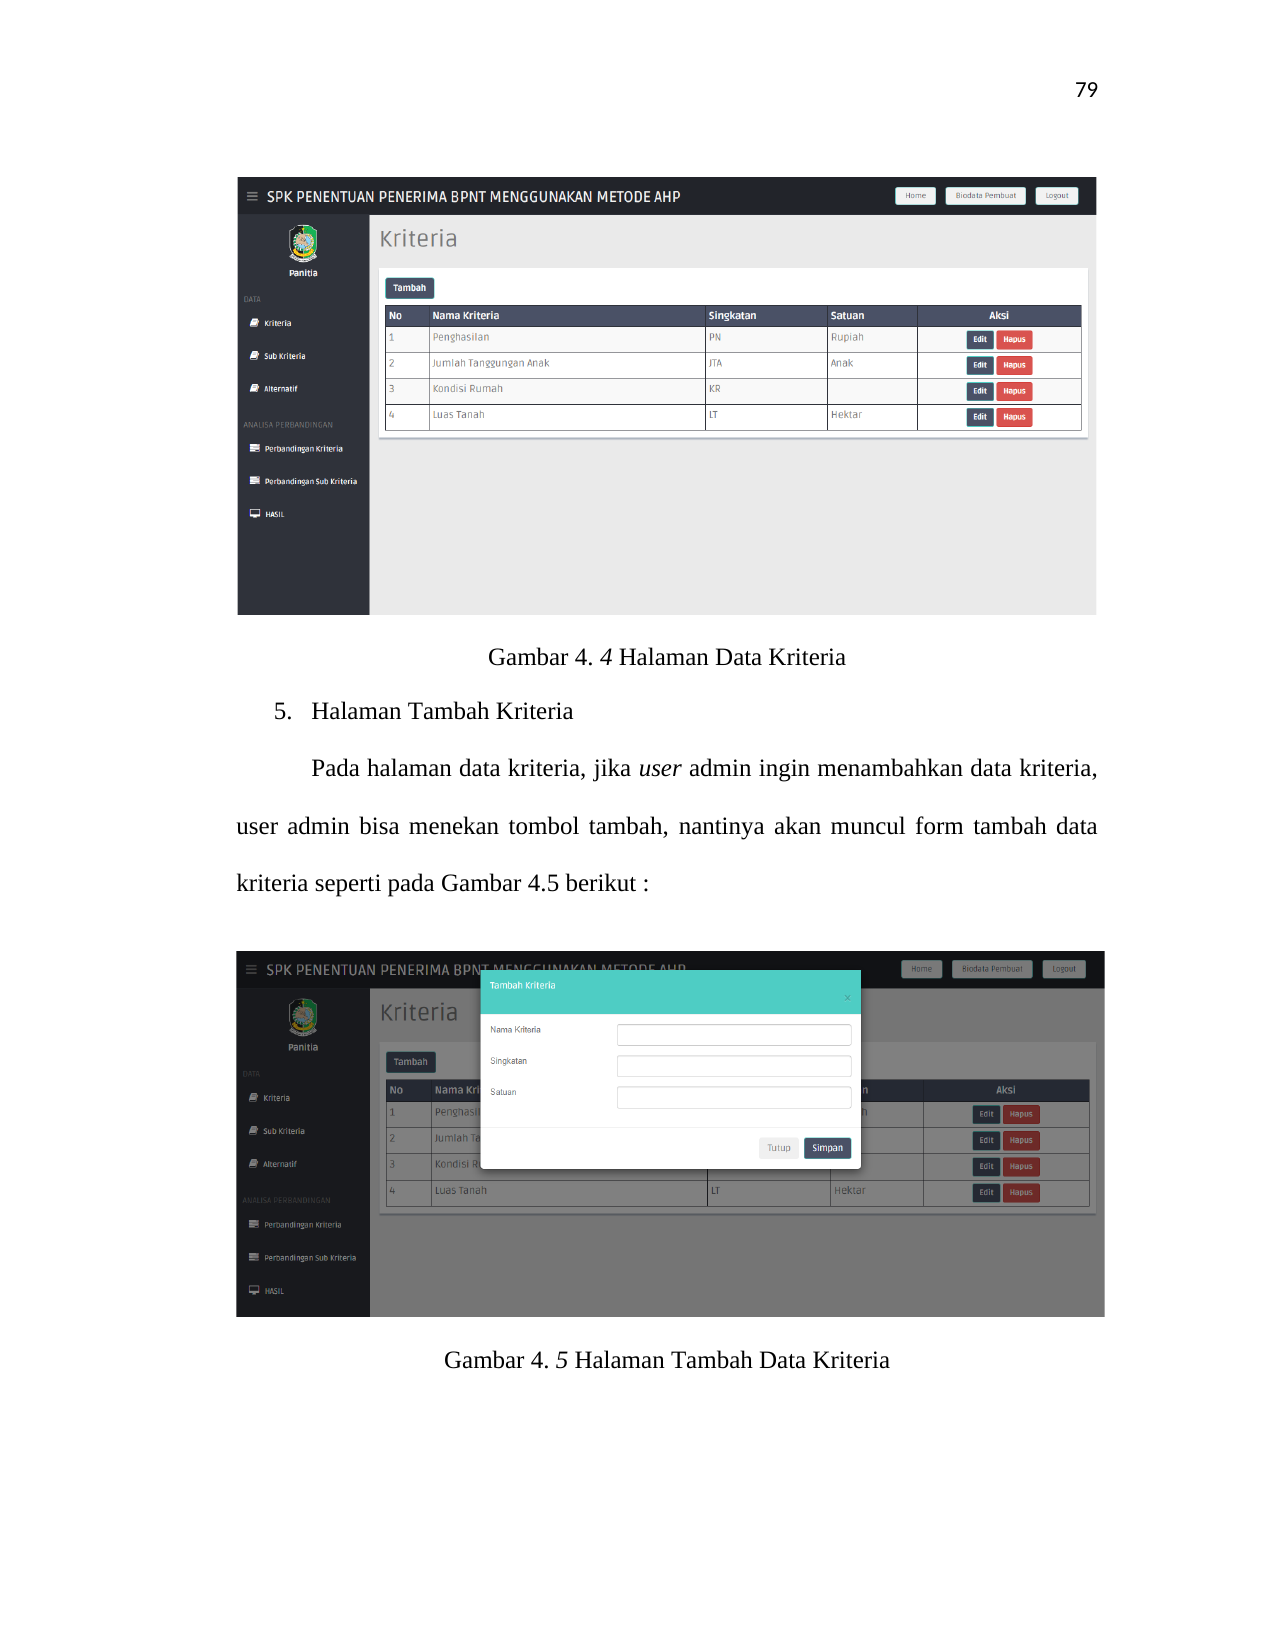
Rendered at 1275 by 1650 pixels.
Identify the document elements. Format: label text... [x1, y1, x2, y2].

text Pada halaman data kriteria, jika user admin ingin menambahkan data kriteria, user admin bisa menekan tombol tambah, nantinya akan muncul form tambah data kriteria seperti pada Gambar 4.5 berikut : [236, 753, 1098, 897]
list Halaman Tambah Kriteria [274, 696, 1098, 725]
picture [236, 951, 1105, 1317]
text Gambar 4. 4 Halaman Data Kriteria [236, 642, 1098, 671]
text Gambar 4. 5 Halaman Tambah Data Kriteria [236, 1345, 1098, 1374]
picture [237, 177, 1097, 615]
